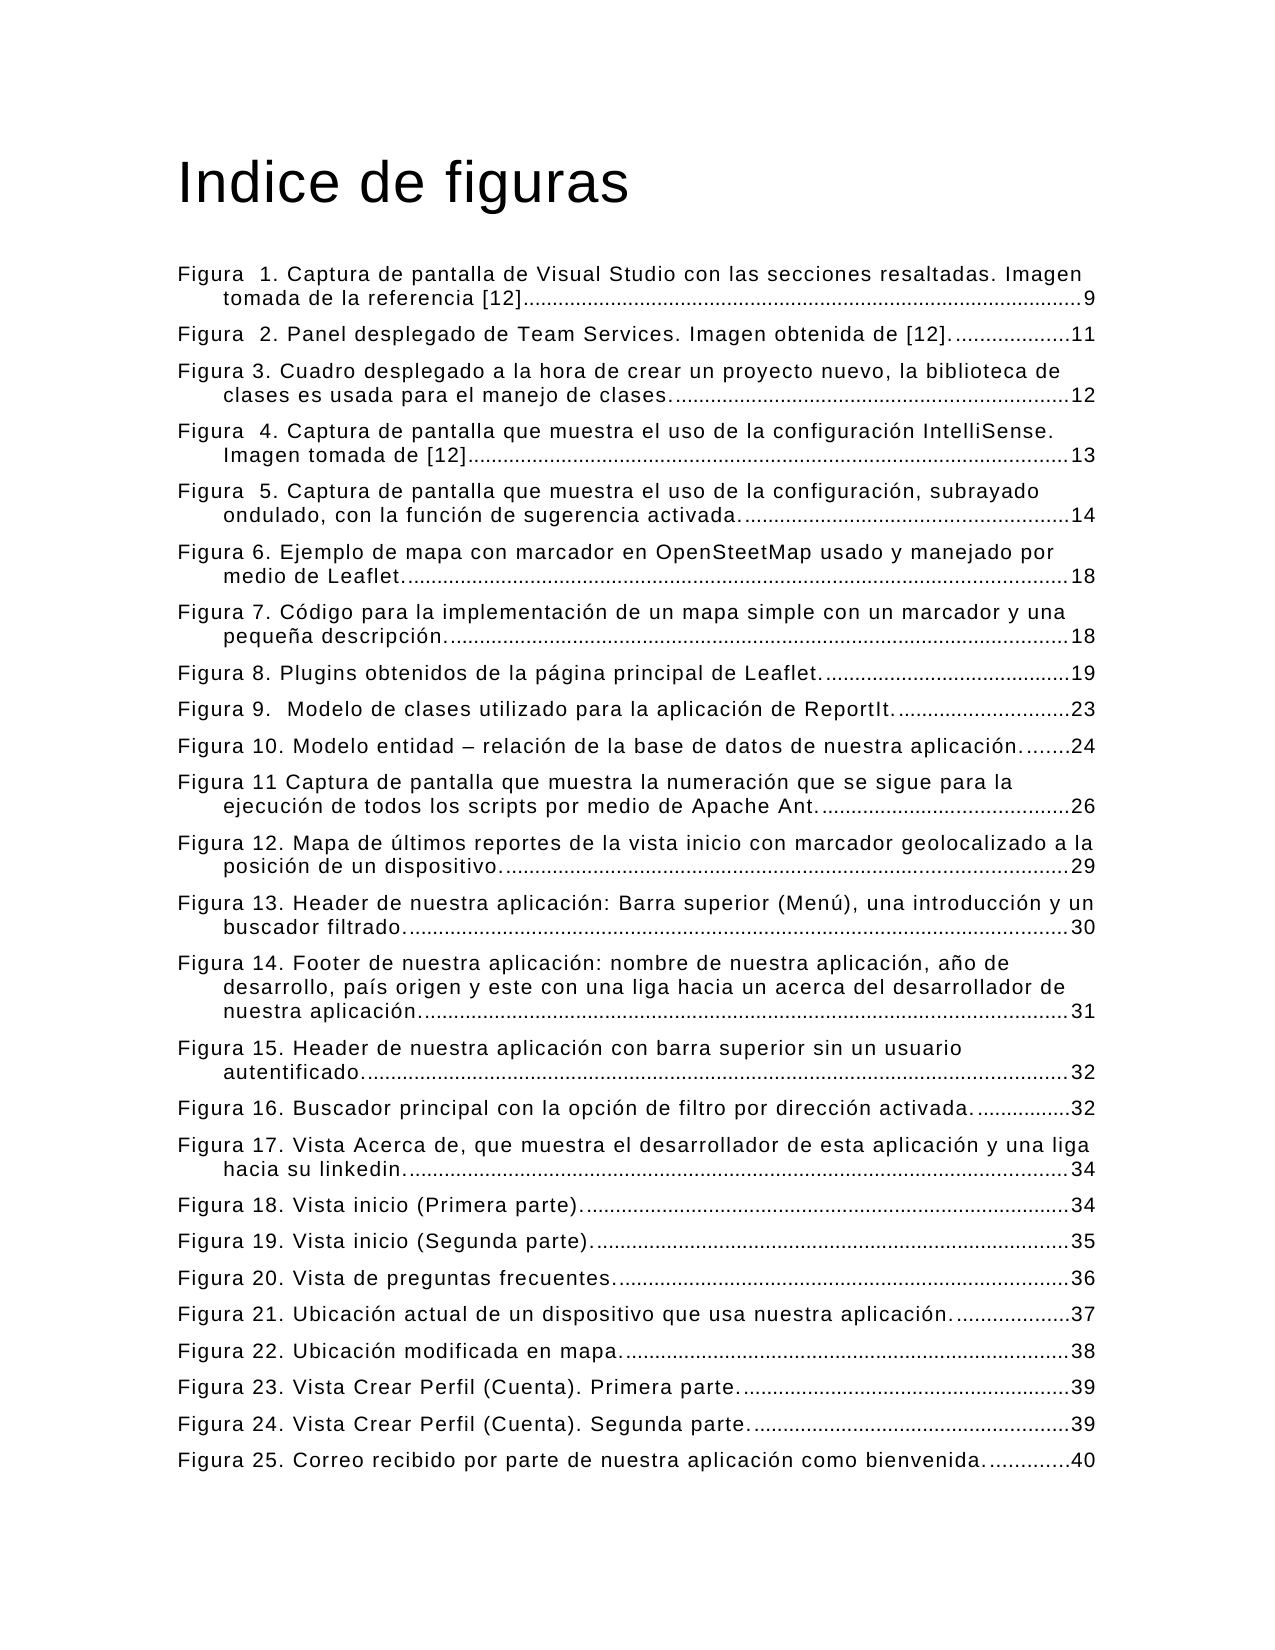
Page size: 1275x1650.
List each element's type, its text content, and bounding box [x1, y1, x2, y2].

text Figura 3. Cuadro desplegado a la hora de crear un proyecto nuevo, la biblioteca de clases es usada para el manejo de clases. 12 [177, 358, 1098, 406]
text Figura 13. Header de nuestra aplicación: Barra superior (Menú), una introducción y un buscador filtrado. 30 [177, 891, 1098, 939]
text Figura 15. Header de nuestra aplicación con barra superior sin un usuario autentificado. 32 [177, 1036, 1098, 1083]
text Figura 17. Vista Acerca de, que muestra el desarrollador de esta aplicación y una liga hacia su linkedin. 34 [177, 1132, 1098, 1180]
text Figura 18. Vista inicio (Primera parte). 34 [177, 1193, 1098, 1217]
text Figura 16. Buscador principal con la opción de filtro por dirección activada. 32 [177, 1096, 1098, 1120]
text Figura 4. Captura de pantalla que muestra el uso de la configuración IntelliSense. Imagen tomada de [12] 13 [177, 419, 1098, 467]
text Figura 9. Modelo de clases utilizado para la aplicación de ReportIt. 23 [177, 697, 1098, 721]
text Figura 14. Footer de nuestra aplicación: nombre de nuestra aplicación, año de desarrollo, país origen y este con una liga hacia un acerca del desarrollador de nuestra aplicación. 31 [177, 951, 1098, 1023]
text Figura 25. Correo recibido por parte de nuestra aplicación como bienvenida. 40 [177, 1448, 1098, 1472]
text Figura 8. Plugins obtenidos de la página principal de Leaflet. 19 [177, 661, 1098, 684]
text Figura 20. Vista de preguntas frecuentes. 36 [177, 1266, 1098, 1290]
text Figura 24. Vista Crear Perfil (Cuenta). Segunda parte. 39 [177, 1412, 1098, 1436]
text Figura 23. Vista Crear Perfil (Cuenta). Primera parte. 39 [177, 1375, 1098, 1399]
text Figura 1. Captura de pantalla de Visual Studio con las secciones resaltadas. Imagen tomada de la referencia [12] 9 [177, 262, 1098, 309]
text Figura 5. Captura de pantalla que muestra el uso de la configuración, subrayado ondulado, con la función de sugerencia activada. 14 [177, 479, 1098, 527]
text Figura 21. Ubicación actual de un dispositivo que usa nuestra aplicación. 37 [177, 1302, 1098, 1326]
text Figura 10. Modelo entidad – relación de la base de datos de nuestra aplicación. 24 [177, 733, 1098, 757]
text Figura 22. Ubicación modificada en mapa. 38 [177, 1339, 1098, 1363]
text Figura 11 Captura de pantalla que muestra la numeración que se sigue para la ejecución de todos los scripts por medio de Apache Ant. 26 [177, 770, 1098, 818]
text Figura 19. Vista inicio (Segunda parte). 35 [177, 1229, 1098, 1253]
text Figura 12. Mapa de últimos reportes de la vista inicio con marcador geolocalizado a la posición de un dispositivo. 29 [177, 830, 1098, 878]
text Figura 2. Panel desplegado de Team Services. Imagen obtenida de [12]. 11 [177, 322, 1098, 346]
title Indice de figuras [177, 148, 1098, 215]
text Figura 7. Código para la implementación de un mapa simple con un marcador y una pequeña descripción. 18 [177, 600, 1098, 648]
text Figura 6. Ejemplo de mapa con marcador en OpenSteetMap usado y manejado por medio de Leaflet. 18 [177, 540, 1098, 588]
